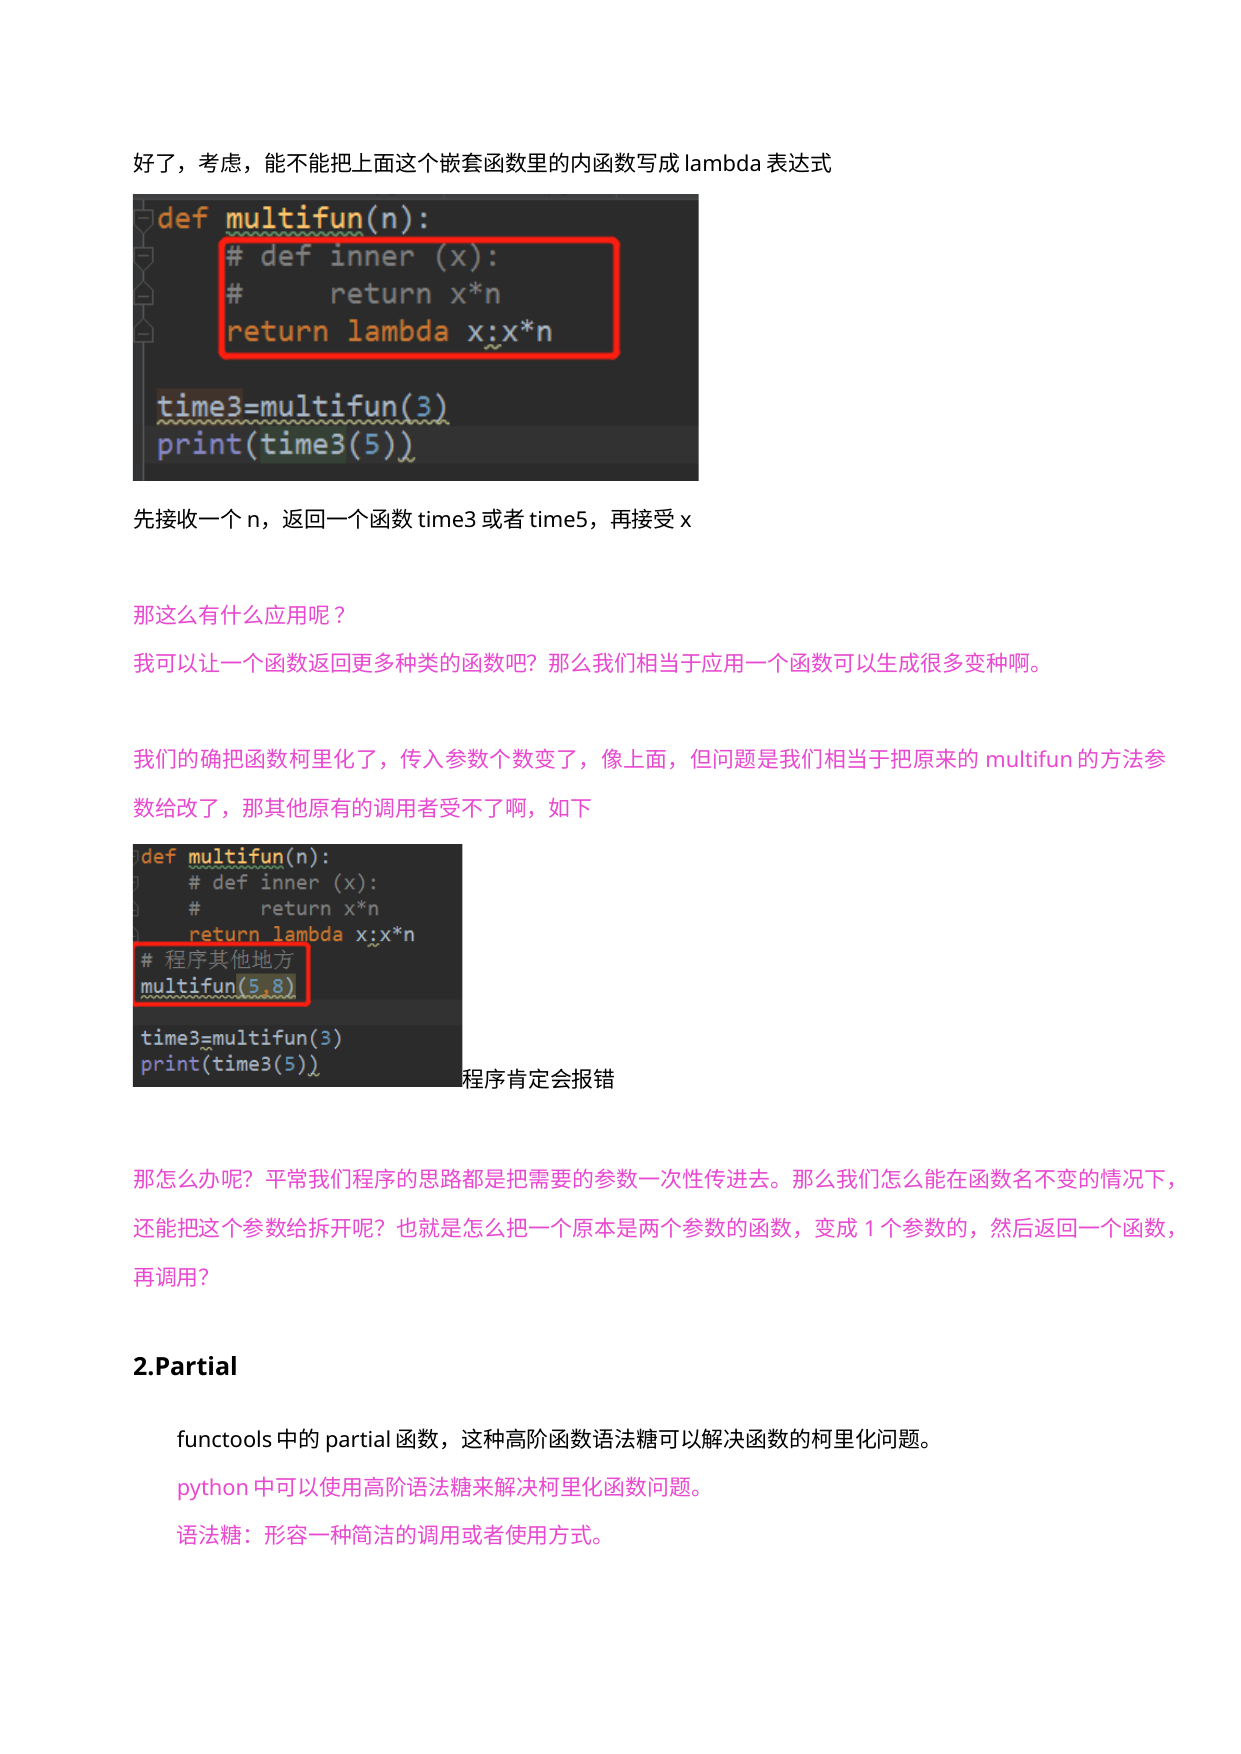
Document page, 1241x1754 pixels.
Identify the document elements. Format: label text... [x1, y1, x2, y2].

text 我们的确把函数柯里化了，传入参数个数变了，像上面，但问题是我们相当于把原来的multifun的方法参数给改了，那其他原有的调用者受不了啊，如下 [133, 742, 1167, 823]
text 那这么有什么应用呢 ？ [133, 598, 1167, 630]
text 先接收一个n，返回一个函数time3或者time5，再接受x [133, 502, 1167, 534]
text functools中的partial函数，这种高阶函数语法糖可以解决函数的柯里化问题。 [133, 1421, 1167, 1454]
text 语法糖：形容一种简洁的调用或者使用方式。 [133, 1518, 1167, 1551]
picture [132, 844, 463, 1087]
text 那怎么办呢？平常我们程序的思路都是把需要的参数一次性传进去。那么我们怎么能在函数名不变的情况下，还能把这个参数给拆开呢？也就是怎么把一个原本是两个参数的函数，变成1个参数的，然后返回一个函数，再调用？ [133, 1162, 1167, 1292]
text 我可以让一个函数返回更多种类的函数吧？那么我们相当于应用一个函数可以生成很多变种啊。 [133, 646, 1167, 678]
picture [132, 194, 699, 481]
text 好了，考虑，能不能把上面这个嵌套函数里的内函数写成lambda表达式 [133, 146, 1167, 179]
text python中可以使用高阶语法糖来解决柯里化函数问题。 [133, 1470, 1167, 1502]
subtitle 2.Partial [133, 1333, 1167, 1398]
